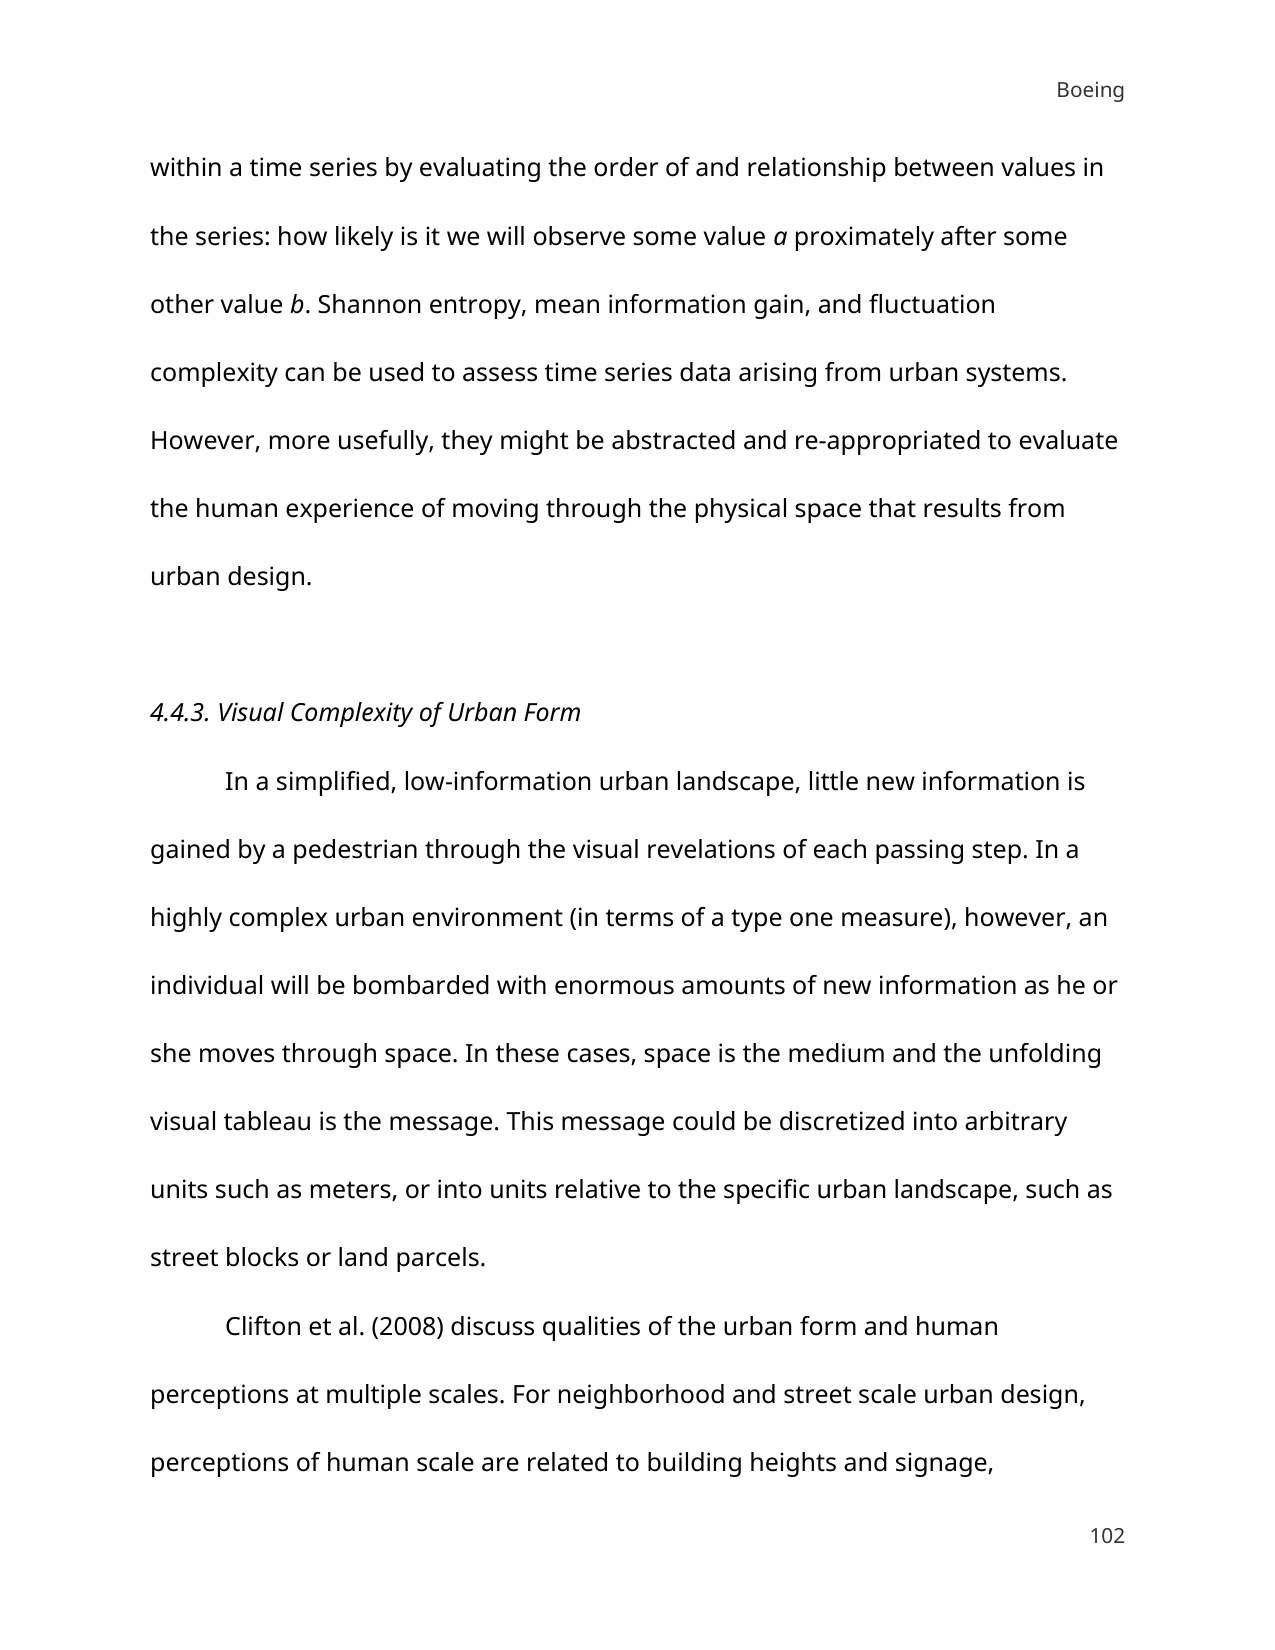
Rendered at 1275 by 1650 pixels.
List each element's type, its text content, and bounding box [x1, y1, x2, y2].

subtitle Visual Complexity of Urban Form [150, 695, 1125, 729]
text In a simplified, low-information urban landscape, little new information is gained by a pedestrian through the visual revelations of each passing step. In a highly complex urban environment (in terms of a type one measure), however, an individual will be bombarded with enormous amounts of new information as he or she moves through space. In these cases, space is the medium and the unfolding visual tableau is the message. This message could be discretized into arbitrary units such as meters, or into units relative to the specific urban landscape, such as street blocks or land parcels. [150, 763, 1125, 1274]
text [150, 1308, 1125, 1478]
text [150, 150, 1125, 593]
